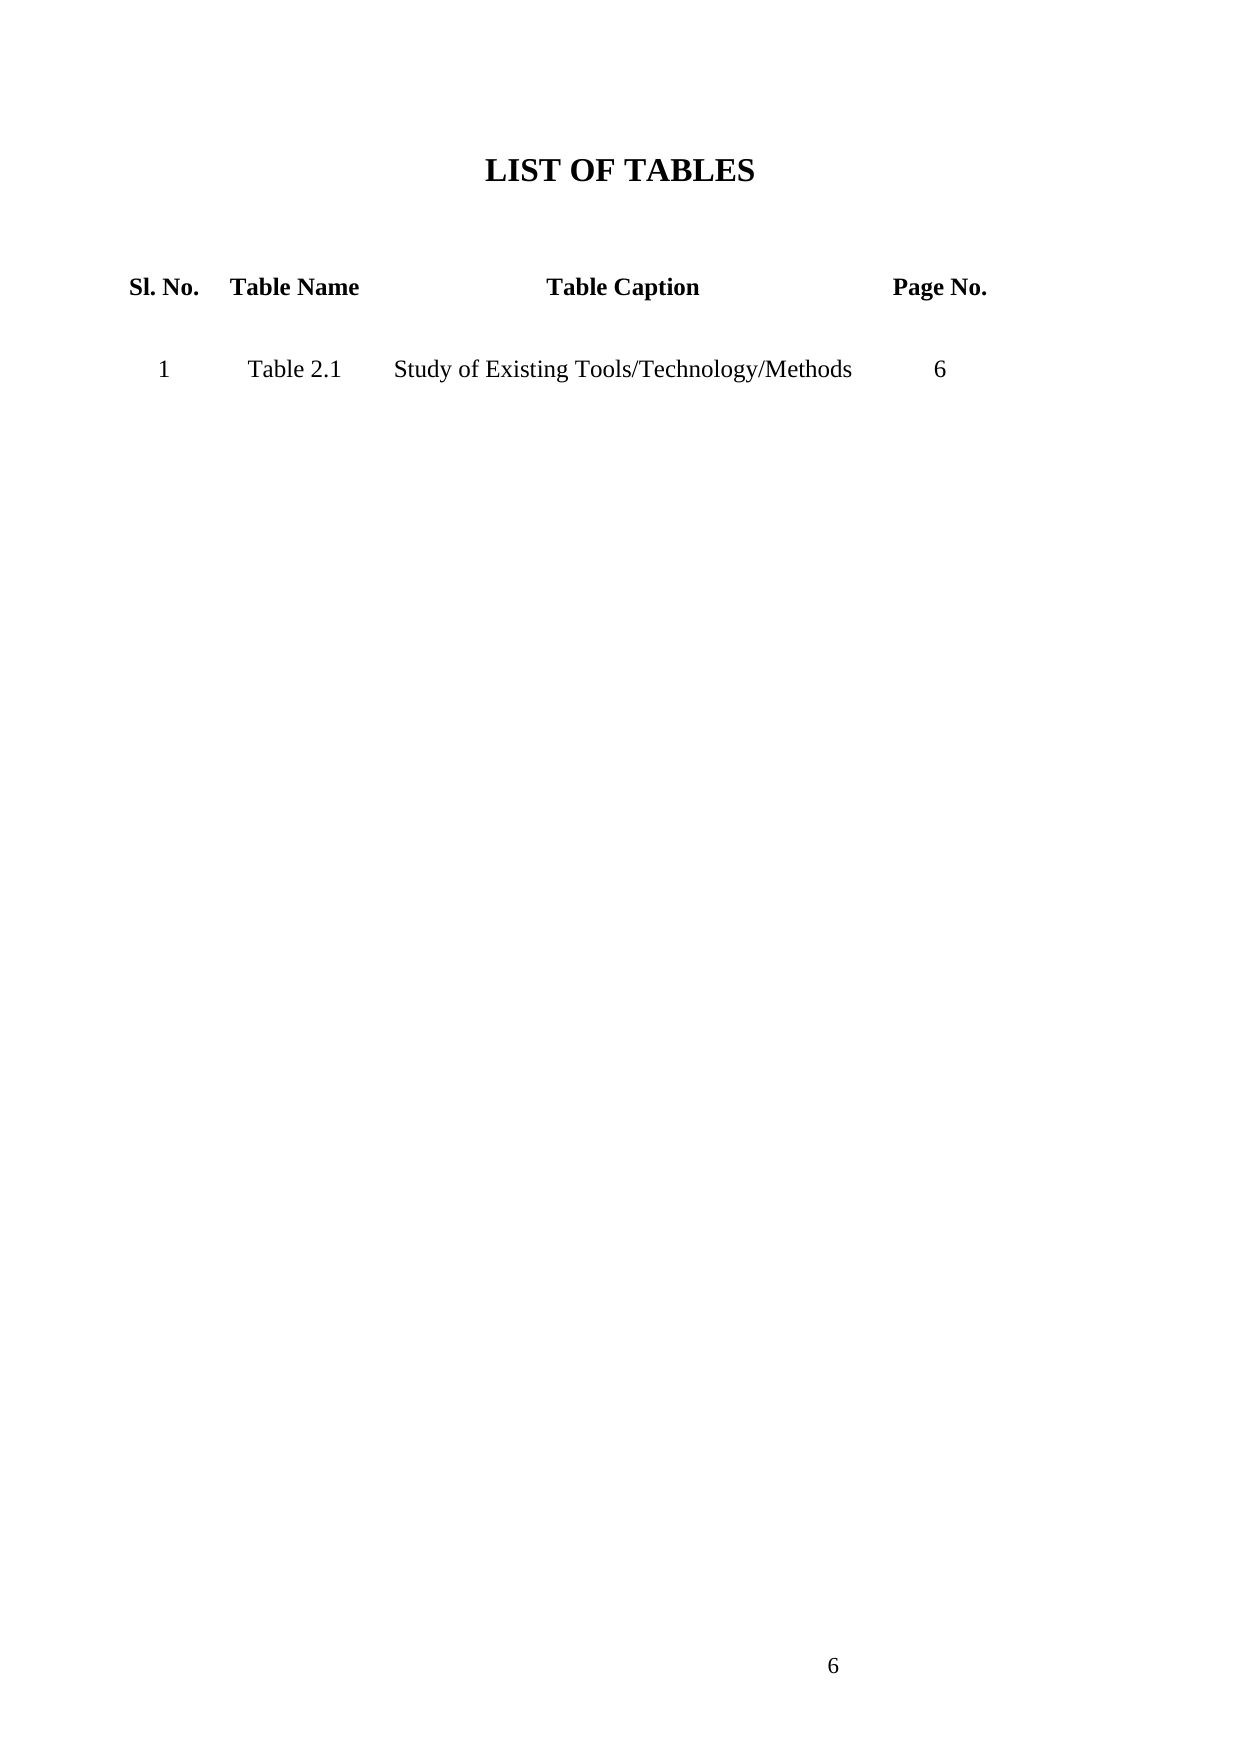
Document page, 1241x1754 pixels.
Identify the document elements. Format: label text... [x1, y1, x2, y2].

text LIST OF TABLES [112, 150, 1128, 188]
table_header Sl. No. [113, 272, 215, 354]
table_cell 1 [113, 355, 215, 435]
table_header Table Name [215, 272, 373, 354]
table_cell Table 2.1 [215, 355, 373, 435]
table_cell 6 [872, 355, 1008, 435]
table_header Table Caption [374, 272, 872, 354]
table_cell Study of Existing Tools/Technology/Methods [374, 355, 872, 435]
table_header Page No. [872, 272, 1008, 354]
